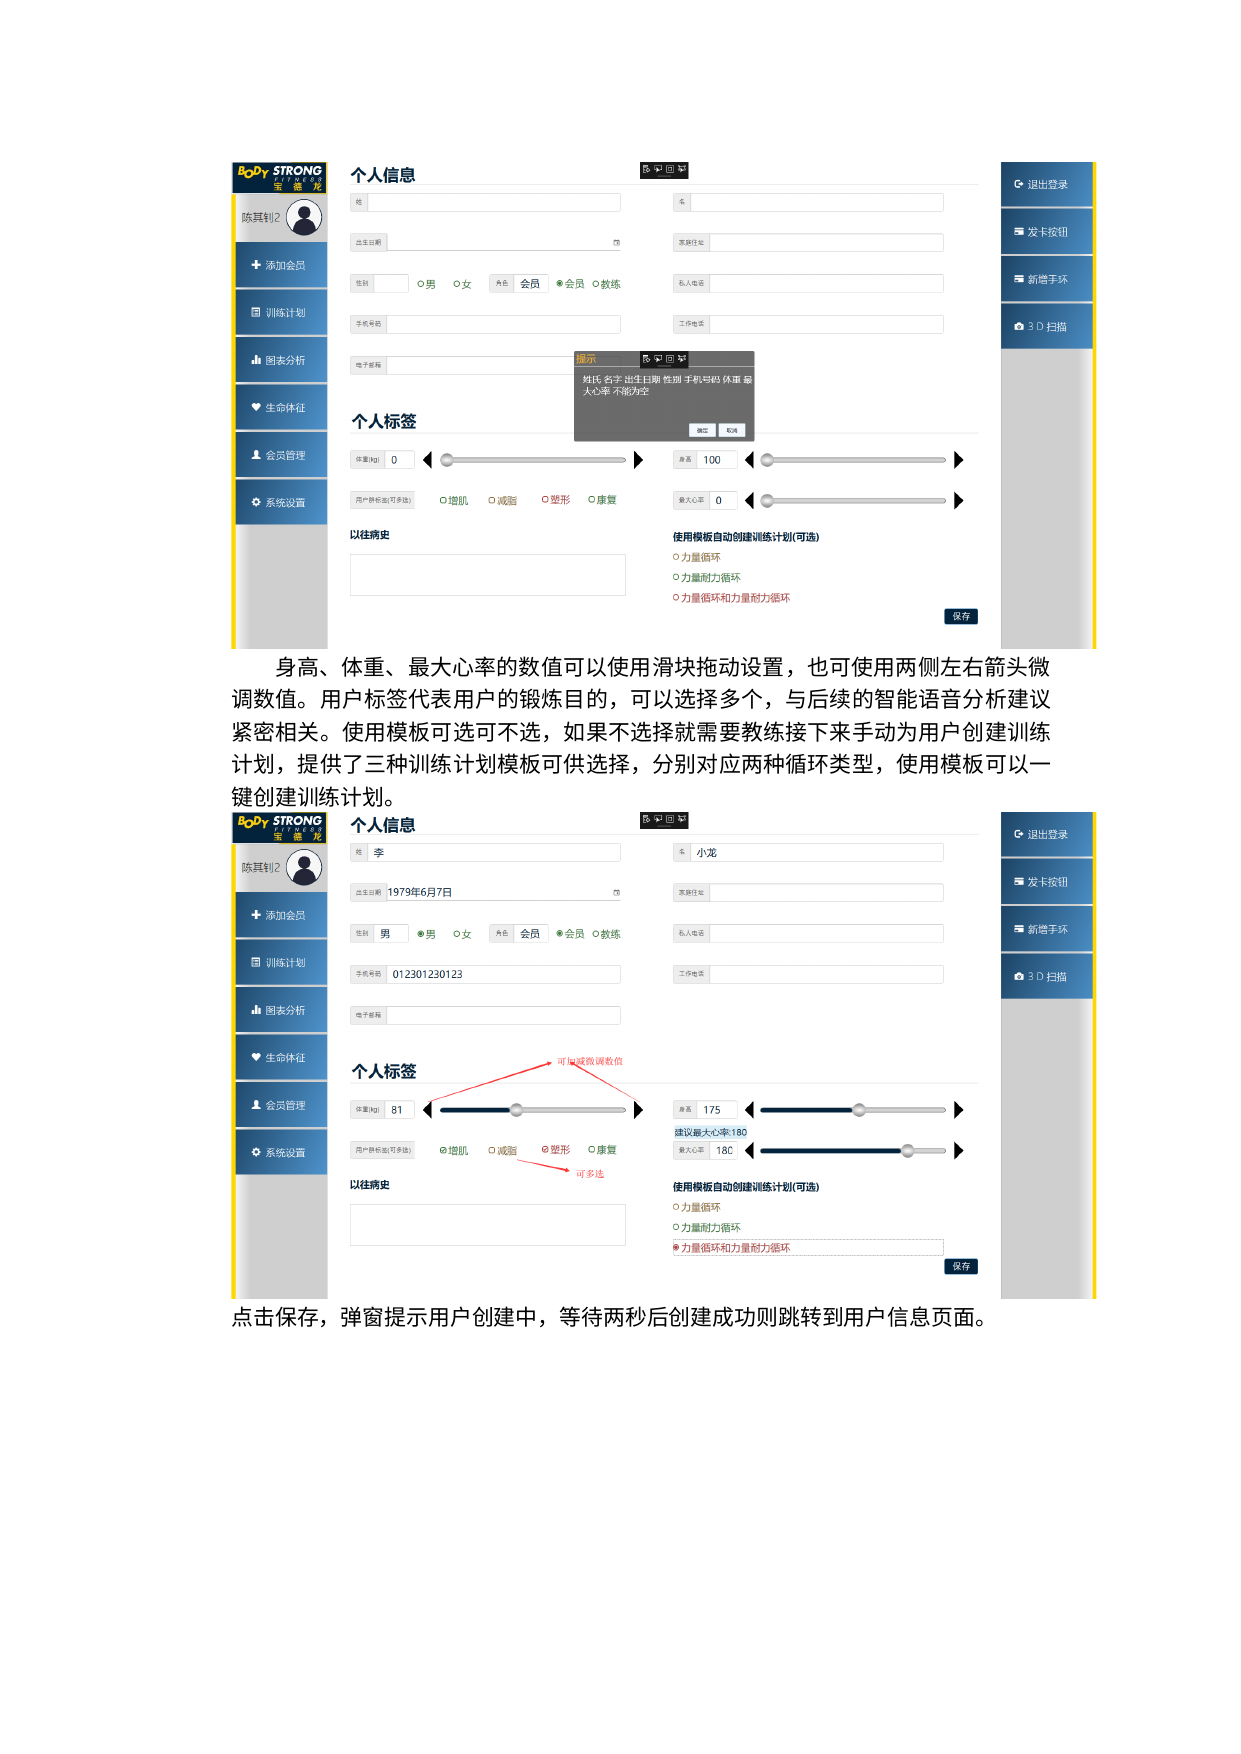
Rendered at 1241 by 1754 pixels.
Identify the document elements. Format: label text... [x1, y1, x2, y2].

text 点击保存，弹窗提示用户创建中，等待两秒后创建成功则跳转到用户信息页面。 [231, 1299, 1053, 1332]
text 身高、体重、最大心率的数值可以使用滑块拖动设置，也可使用两侧左右箭头微调数值。用户标签代表用户的锻炼目的，可以选择多个，与后续的智能语音分析建议紧密相关。使用模板可选可不选，如果不选择就需要教练接下来手动为用户创建训练计划，提供了三种训练计划模板可供选择，分别对应两种循环类型，使用模板可以一键创建训练计划。 [231, 649, 1053, 812]
picture [231, 162, 1097, 649]
picture [231, 812, 1097, 1299]
